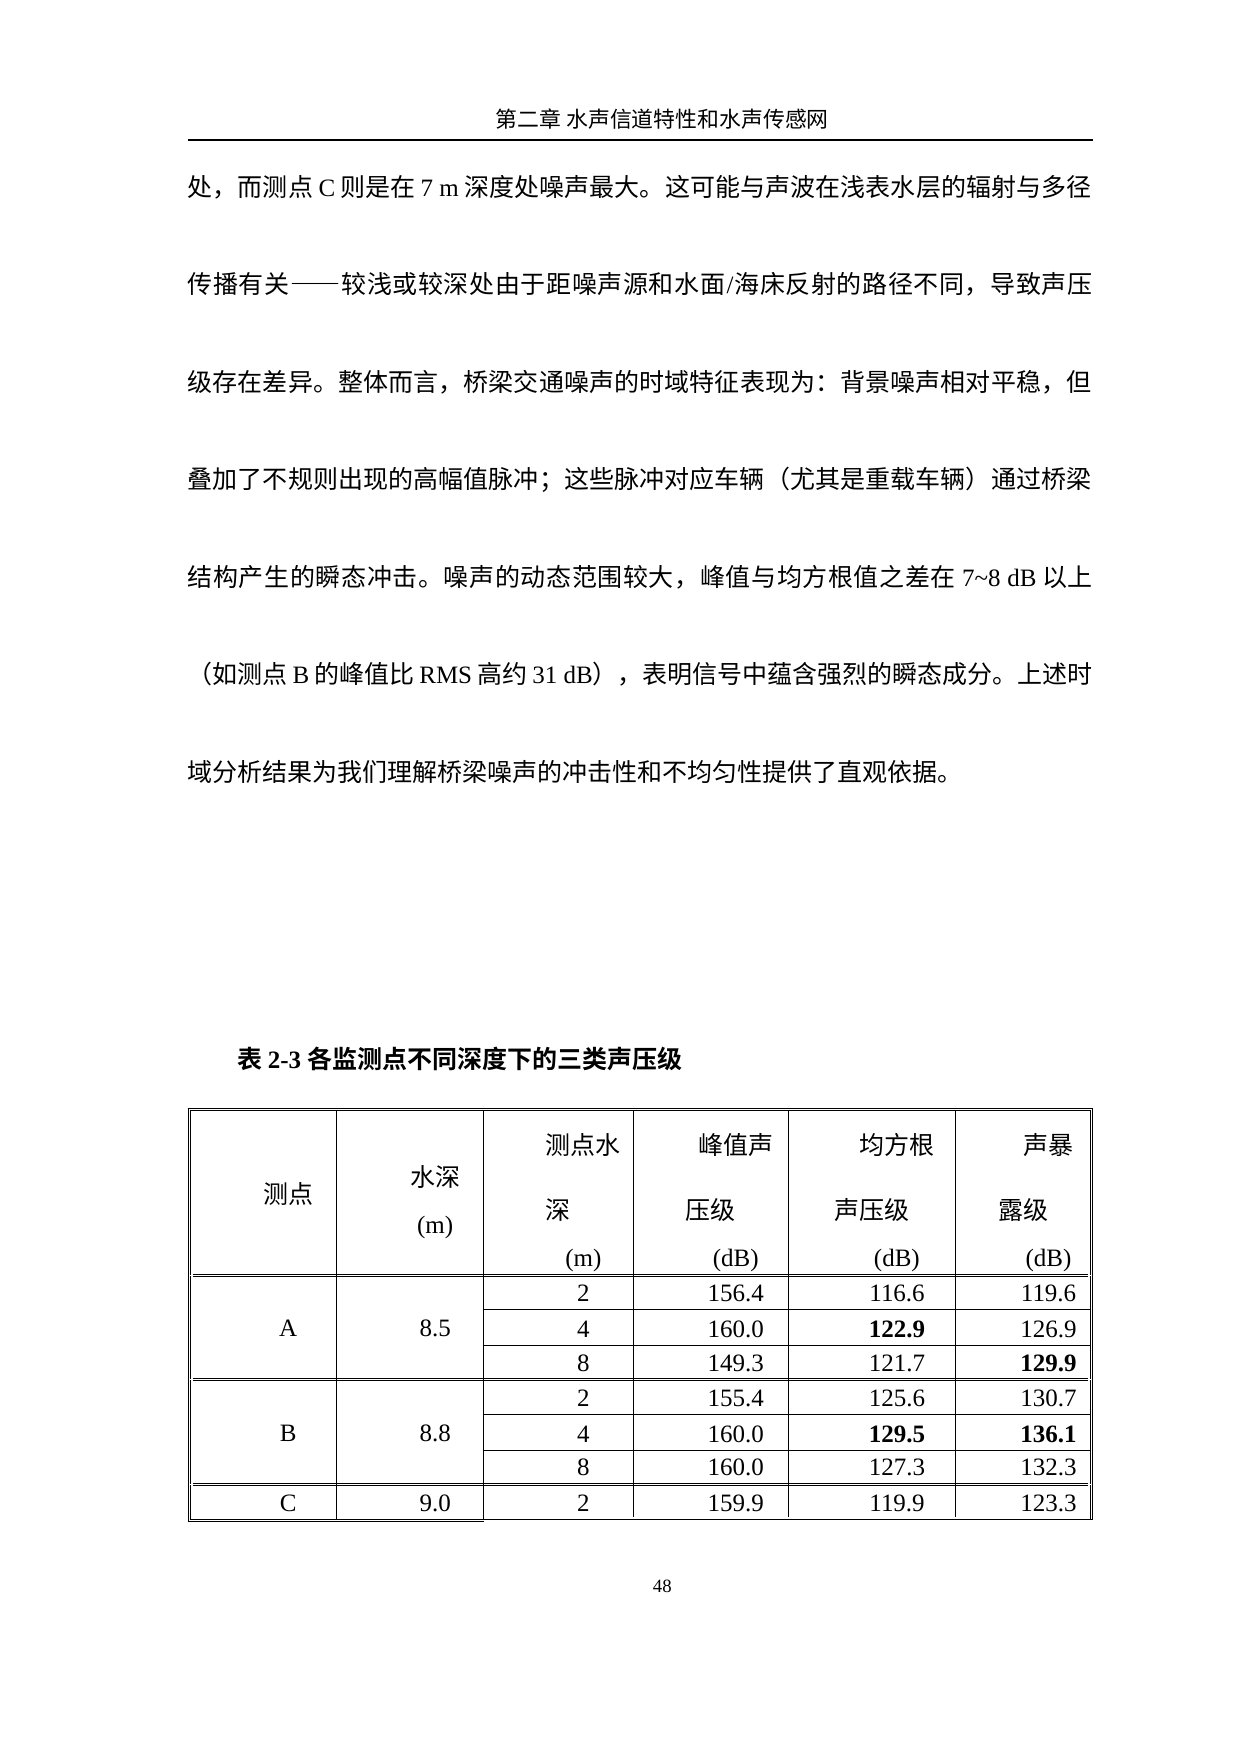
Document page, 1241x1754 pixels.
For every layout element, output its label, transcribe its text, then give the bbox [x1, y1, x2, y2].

table_cell 149.3 [634, 1346, 788, 1378]
table_cell 8.5 [337, 1277, 483, 1378]
table_cell A [191, 1274, 336, 1378]
table_cell 4 [484, 1415, 633, 1449]
table_cell 136.1 [956, 1415, 1090, 1449]
table_header 水深 (m) [337, 1111, 483, 1273]
table_cell 129.9 [956, 1346, 1090, 1378]
table_cell 119.9 [788, 1486, 955, 1519]
table_cell 121.7 [789, 1346, 955, 1378]
table_cell B [189, 1378, 336, 1483]
table_cell 8 [484, 1346, 633, 1378]
text 表2-3 各监测点不同深度下的三类声压级 [187, 1025, 1093, 1090]
table_cell 8.8 [337, 1381, 483, 1483]
table_cell 2 [484, 1277, 633, 1309]
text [187, 153, 1093, 803]
table_header 峰值声压级 (dB) [634, 1111, 788, 1273]
table_cell 125.6 [789, 1381, 955, 1414]
table_cell 123.3 [955, 1483, 1091, 1519]
table_cell 119.6 [956, 1274, 1090, 1309]
table_cell 2 [484, 1486, 633, 1519]
table_cell 156.4 [634, 1277, 788, 1309]
table_cell 129.5 [789, 1415, 955, 1449]
table_cell 160.0 [634, 1415, 788, 1449]
table_cell 127.3 [789, 1451, 955, 1483]
table_header 测点水深 (m) [484, 1111, 633, 1273]
table_cell 2 [484, 1381, 633, 1414]
table_cell 116.6 [789, 1277, 955, 1309]
table_header 均方根声压级 (dB) [789, 1111, 955, 1273]
table_cell 126.9 [956, 1310, 1090, 1345]
table_header 测点 [191, 1111, 336, 1273]
table_cell 8 [484, 1451, 633, 1483]
table_cell 4 [484, 1310, 633, 1345]
table_header 声暴露级 (dB) [956, 1111, 1090, 1273]
table_cell 9.0 [337, 1486, 483, 1519]
table_cell 159.9 [633, 1486, 788, 1519]
table_cell 130.7 [956, 1378, 1091, 1414]
table_cell 160.0 [634, 1310, 788, 1345]
table_cell 155.4 [634, 1381, 788, 1414]
table_cell 122.9 [789, 1310, 955, 1345]
table_cell 160.0 [634, 1451, 788, 1483]
table_cell C [189, 1483, 336, 1519]
table_cell 132.3 [956, 1451, 1090, 1483]
